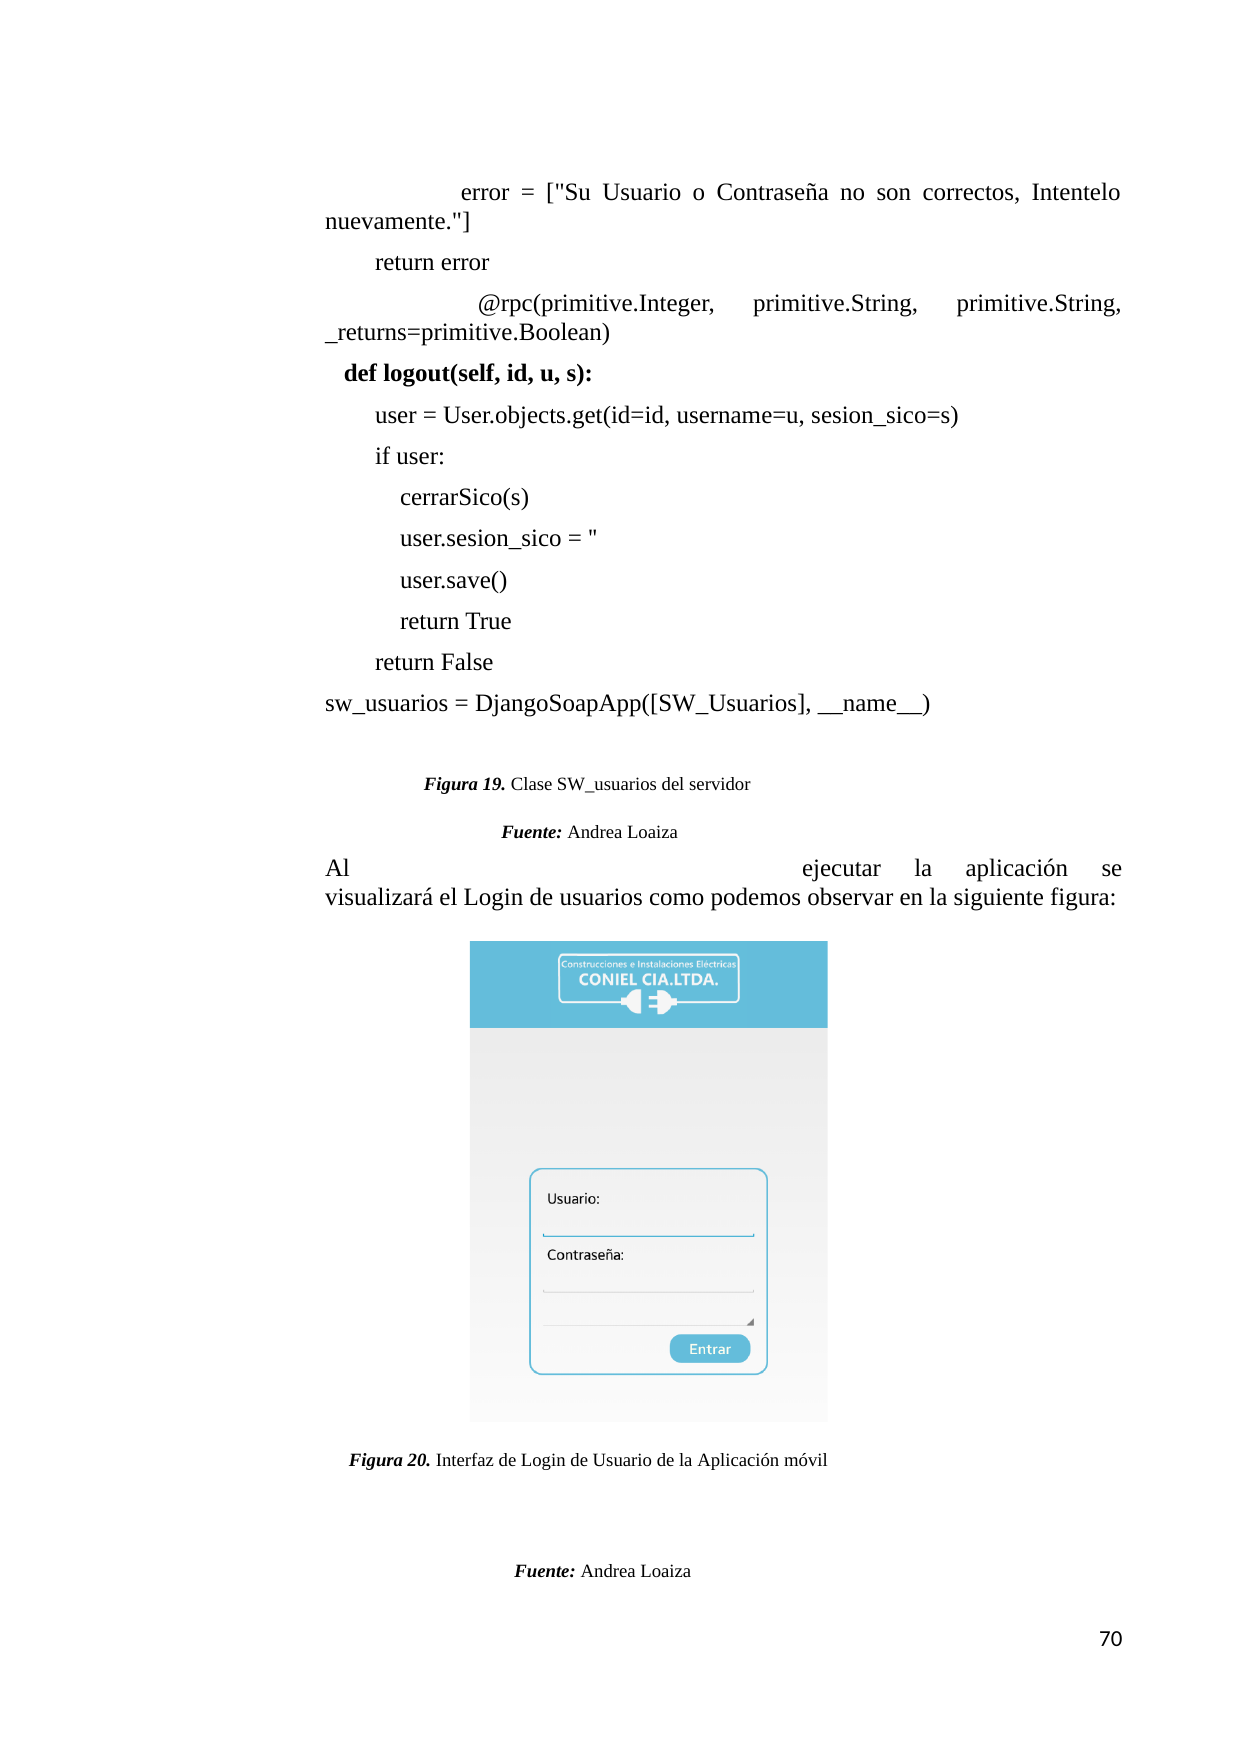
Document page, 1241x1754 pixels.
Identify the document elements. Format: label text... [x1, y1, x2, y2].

text return False [325, 647, 1122, 676]
text sw_usuarios = DjangoSoapApp([SW_Usuarios], __name__) [325, 688, 1122, 717]
picture [469, 941, 828, 1422]
text error = ["Su Usuario o Contraseña no son correctos, Intentelo nuevamente."] [325, 177, 1122, 235]
text user.save() [325, 565, 1122, 593]
text cerrarSico(s) [325, 482, 1122, 511]
text return error [325, 247, 1122, 276]
text Al ejecutar la aplicación se visualizará el Login de usuarios como podemos observar en la siguiente figura: [325, 853, 1122, 911]
text user.sesion_sico = '' [325, 523, 1122, 552]
text if user: [325, 441, 1122, 470]
text @rpc(primitive.Integer, primitive.String, primitive.String, _returns=primitive.Boolean) [325, 288, 1122, 346]
text def logout(self, id, u, s): [325, 358, 1122, 387]
text return True [325, 606, 1122, 635]
text user = User.objects.get(id=id, username=u, sesion_sico=s) [325, 400, 1122, 428]
